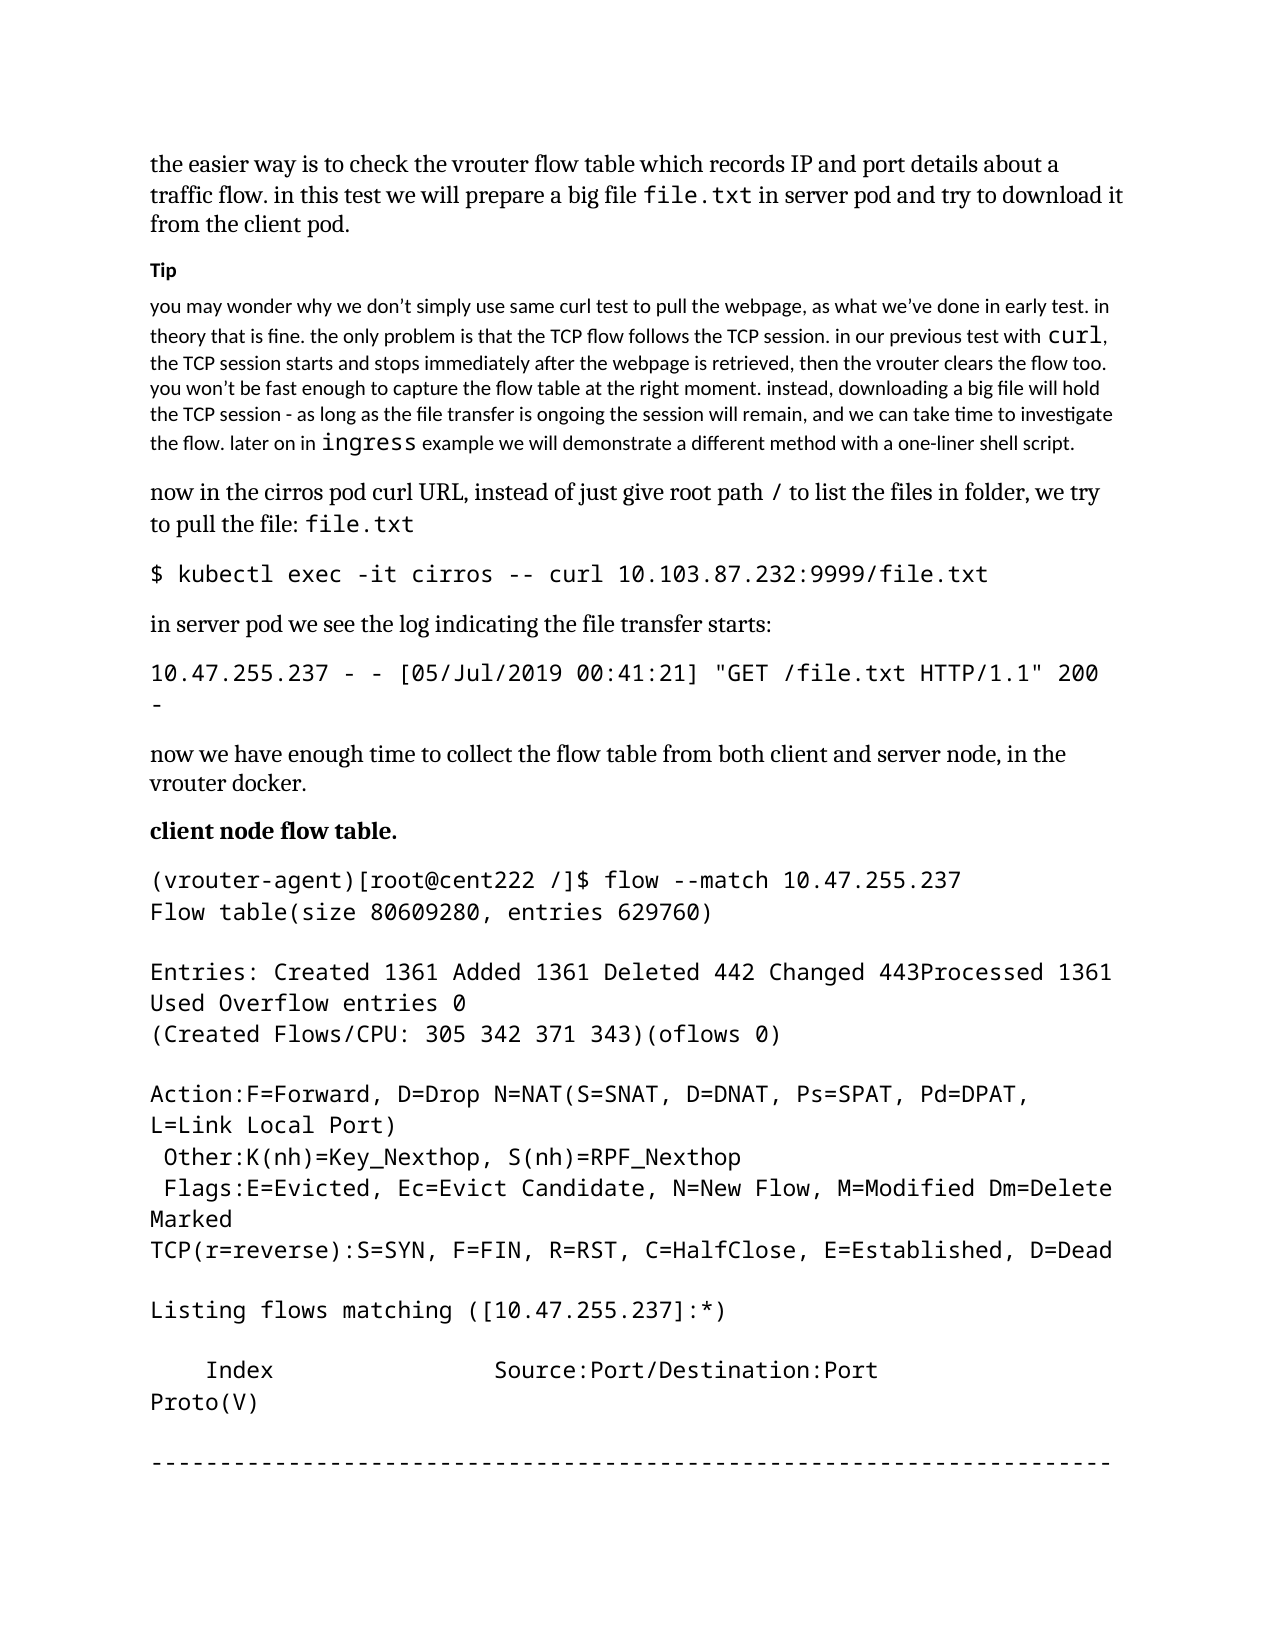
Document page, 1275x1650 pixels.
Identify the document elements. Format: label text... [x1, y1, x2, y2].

text 10.47.255.237 - - [05/Jul/2019 00:41:21] "GET /file.txt HTTP/1.1" 200 - [150, 657, 1125, 719]
text now in the cirros pod curl URL, instead of just give root path / to list the files in folder, we try to pull the file: file.txt [150, 476, 1125, 539]
text client node flow table. [150, 817, 1125, 845]
text $ kubectl exec -it cirros -- curl 10.103.87.232:9999/file.txt [150, 557, 1125, 589]
text you may wonder why we don’t simply use same curl test to pull the webpage, as what we’ve done in early test. in theory that is fine. the only problem is that the TCP flow follows the TCP session. in our previous test with curl, the TCP session starts and stops immediately after the webpage is retrieved, then the vrouter clears the flow too. you won’t be fast enough to capture the flow table at the right moment. instead, downloading a big file will hold the TCP session - as long as the file transfer is ongoing the session will remain, and we can take time to investigate the flow. later on in ingress example we will demonstrate a different method with a one-liner shell script. [150, 293, 1125, 457]
text now we have enough time to collect the flow table from both client and server node, in the vrouter docker. [150, 740, 1125, 798]
text in server pod we see the log indicating the file transfer starts: [150, 609, 1125, 638]
text the easier way is to check the vrouter flow table which records IP and port details about a traffic flow. in this test we will prepare a big file file.txt in server pod and try to download it from the client pod. [150, 150, 1125, 239]
text Tip [150, 257, 1125, 283]
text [150, 864, 1125, 1477]
